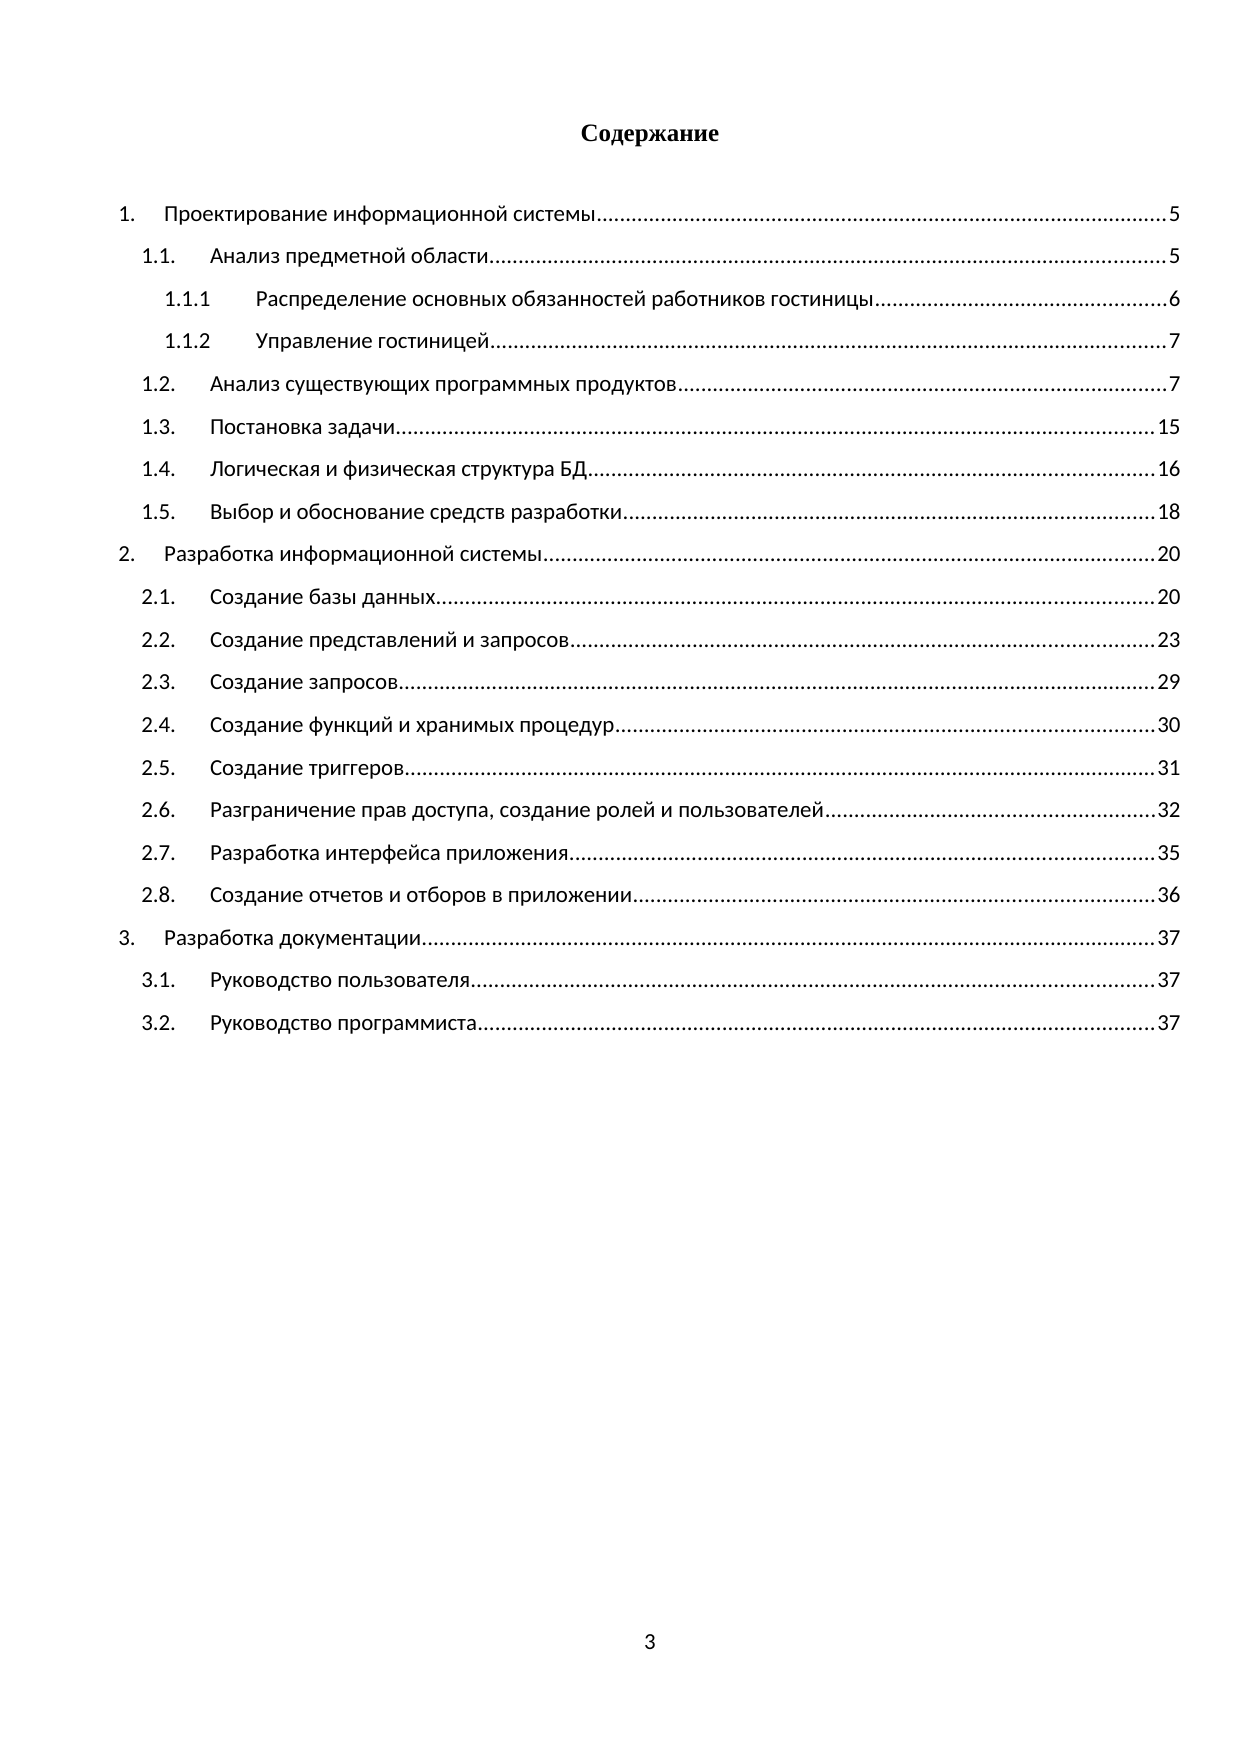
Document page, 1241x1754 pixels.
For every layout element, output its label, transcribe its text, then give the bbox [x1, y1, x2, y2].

text 2.1. Создание базы данных 20 [141, 582, 1181, 610]
text 1.1.2 Управление гостиницей 7 [164, 327, 1181, 354]
text 1. Проектирование информационной системы 5 [118, 199, 1181, 227]
text 1.4. Логическая и физическая структура БД 16 [141, 454, 1181, 482]
text 1.3. Постановка задачи 15 [141, 412, 1181, 440]
text 2.8. Создание отчетов и отборов в приложении 36 [141, 880, 1181, 908]
text 2.2. Создание представлений и запросов 23 [141, 625, 1181, 653]
text 1.1.1 Распределение основных обязанностей работников гостиницы 6 [164, 284, 1181, 312]
text 2.3. Создание запросов 29 [141, 667, 1181, 695]
text 1.5. Выбор и обоснование средств разработки 18 [141, 497, 1181, 525]
text 2.7. Разработка интерфейса приложения 35 [141, 838, 1181, 866]
text 1.1. Анализ предметной области 5 [141, 241, 1181, 269]
text 2.6. Разграничение прав доступа, создание ролей и пользователей 32 [141, 795, 1181, 823]
text 3.1. Руководство пользователя 37 [141, 966, 1181, 994]
text 3. Разработка документации 37 [118, 923, 1181, 951]
text 2.4. Создание функций и хранимых процедур 30 [141, 710, 1181, 738]
text 3.2. Руководство программиста 37 [141, 1008, 1181, 1036]
text Содержание [118, 118, 1181, 147]
text 2.5. Создание триггеров 31 [141, 753, 1181, 781]
text 1.2. Анализ существующих программных продуктов 7 [141, 369, 1181, 397]
text 2. Разработка информационной системы 20 [118, 539, 1181, 568]
